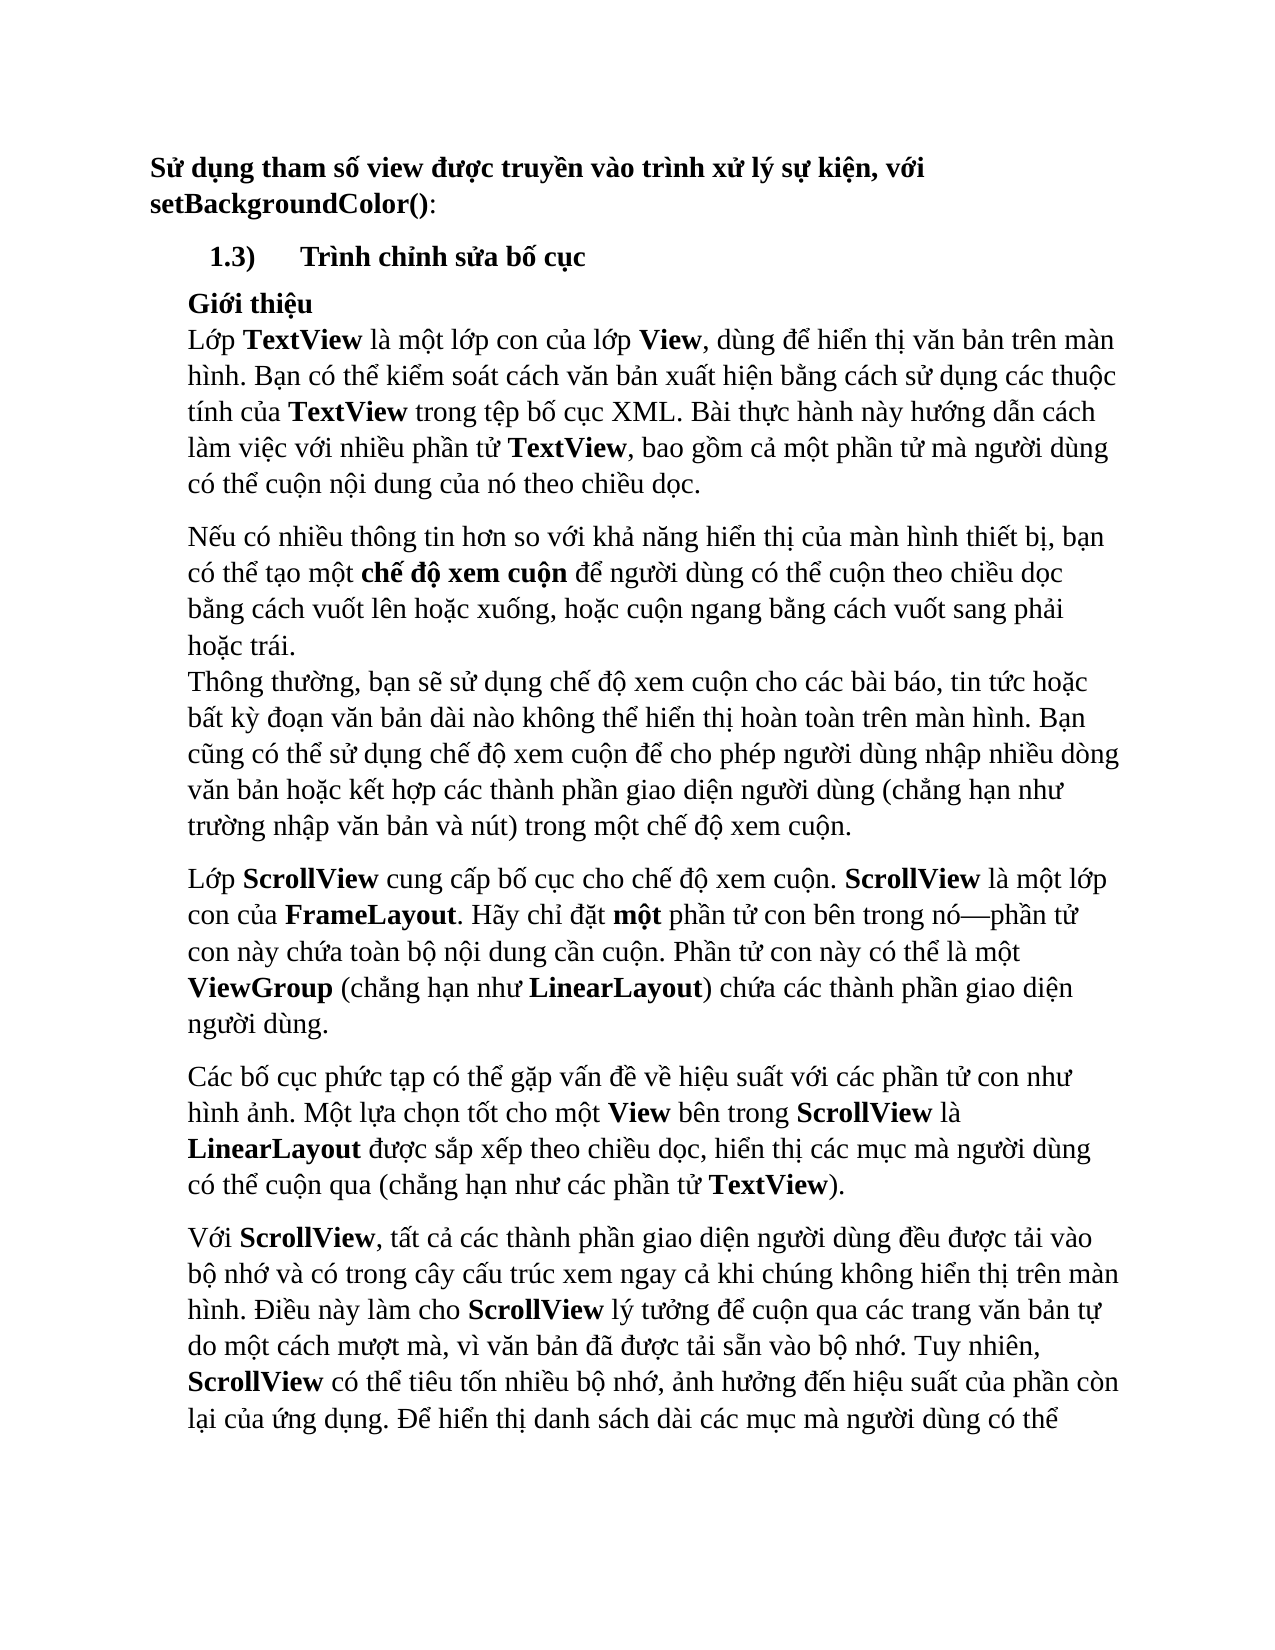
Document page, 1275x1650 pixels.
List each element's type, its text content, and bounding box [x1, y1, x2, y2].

text Các bố cục phức tạp có thể gặp vấn đề về hiệu suất với các phần tử con như hình ảnh. Một lựa chọn tốt cho một View bên trong ScrollView là LinearLayout được sắp xếp theo chiều dọc, hiển thị các mục mà người dùng có thể cuộn qua (chẳng hạn như các phần tử TextView). [187, 1059, 1125, 1201]
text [187, 1220, 1125, 1434]
text Giới thiệu Lớp TextView là một lớp con của lớp View, dùng để hiển thị văn bản trên màn hình. Bạn có thể kiểm soát cách văn bản xuất hiện bằng cách sử dụng các thuộc tính của TextView trong tệp bố cục XML. Bài thực hành này hướng dẫn cách làm việc với nhiều phần tử TextView, bao gồm cả một phần tử mà người dùng có thể cuộn nội dung của nó theo chiều dọc. [187, 286, 1125, 500]
text Lớp ScrollView cung cấp bố cục cho chế độ xem cuộn. ScrollView là một lớp con của FrameLayout. Hãy chỉ đặt một phần tử con bên trong nó—phần tử con này chứa toàn bộ nội dung cần cuộn. Phần tử con này có thể là một ViewGroup (chẳng hạn như LinearLayout) chứa các thành phần giao diện người dùng. [187, 861, 1125, 1039]
text Nếu có nhiều thông tin hơn so với khả năng hiển thị của màn hình thiết bị, bạn có thể tạo một chế độ xem cuộn để người dùng có thể cuộn theo chiều dọc bằng cách vuốt lên hoặc xuống, hoặc cuộn ngang bằng cách vuốt sang phải hoặc trái. Thông thường, bạn sẽ sử dụng chế độ xem cuộn cho các bài báo, tin tức hoặc bất kỳ đoạn văn bản dài nào không thể hiển thị hoàn toàn trên màn hình. Bạn cũng có thể sử dụng chế độ xem cuộn để cho phép người dùng nhập nhiều dòng văn bản hoặc kết hợp các thành phần giao diện người dùng (chẳng hạn như trường nhập văn bản và nút) trong một chế độ xem cuộn. [187, 519, 1125, 842]
subtitle Trình chỉnh sửa bố cục [209, 239, 1125, 272]
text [150, 150, 1125, 220]
